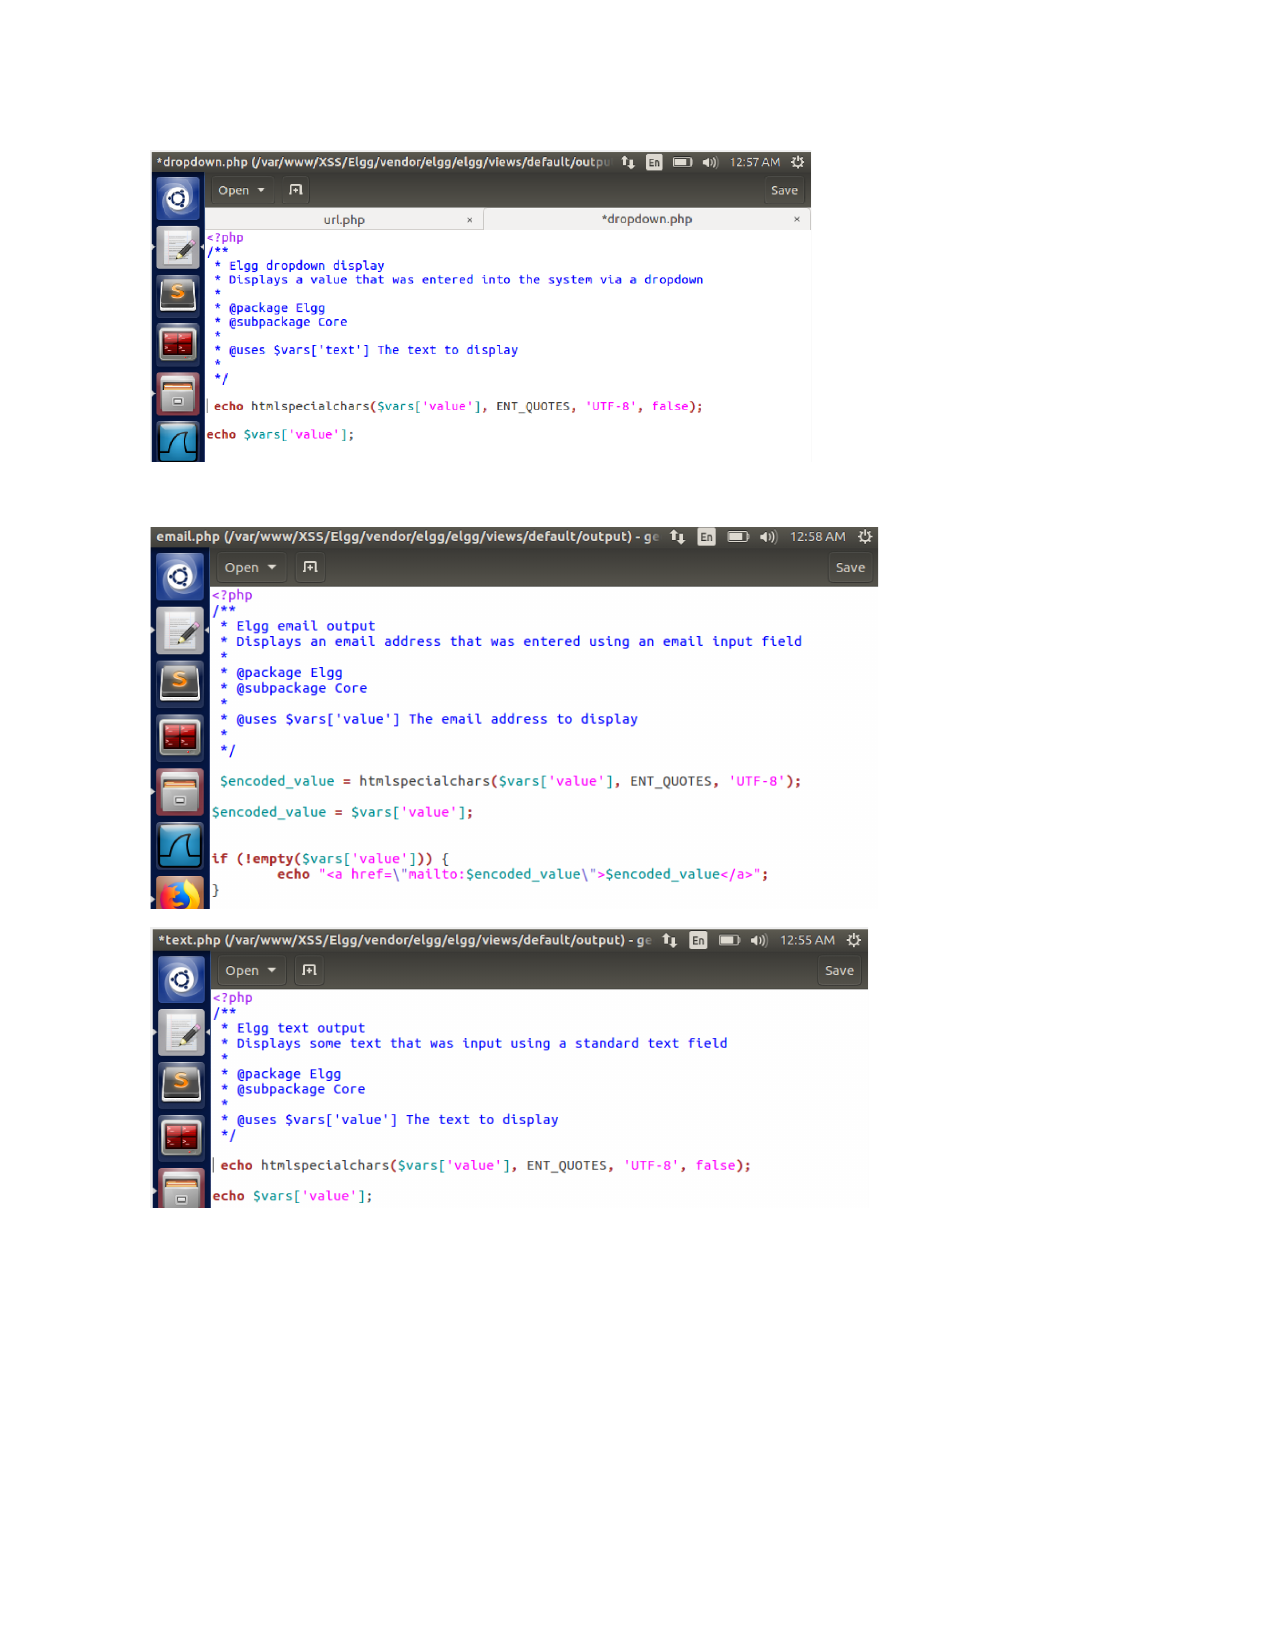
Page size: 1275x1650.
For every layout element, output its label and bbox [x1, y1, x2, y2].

picture [150, 150, 812, 462]
picture [150, 927, 869, 1208]
picture [150, 527, 879, 909]
